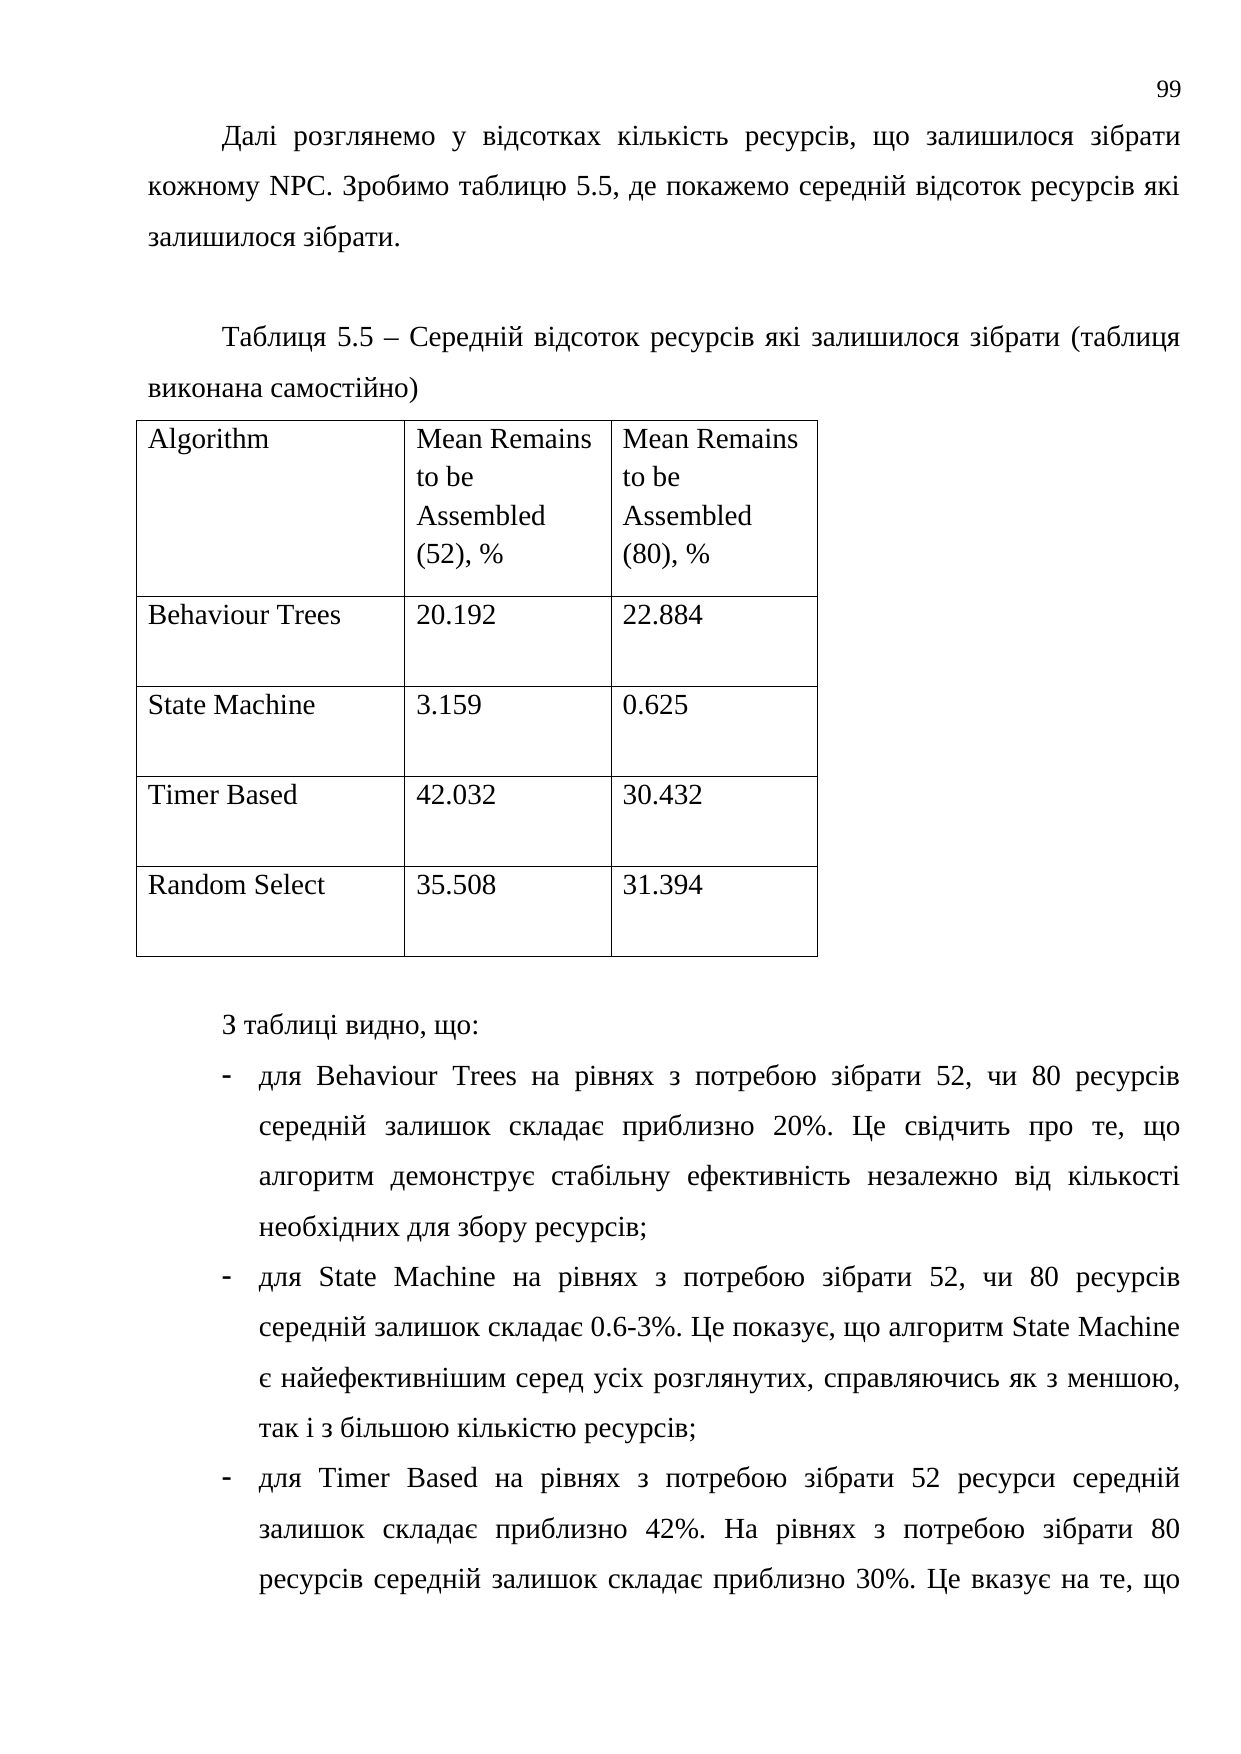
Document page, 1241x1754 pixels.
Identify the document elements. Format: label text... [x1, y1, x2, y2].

table_header Mean Remains to be Assembled (80), % [612, 421, 817, 596]
text Далі розглянемо у відсотках кількість ресурсів, що залишилося зібрати кожному NPC. Зробимо таблицю 5.5, де покажемо середній відсоток ресурсів які залишилося зібрати. [148, 118, 1181, 252]
table_cell 22.884 [612, 597, 817, 686]
table_header Mean Remains to be Assembled (52), % [405, 421, 611, 596]
table_cell 20.192 [405, 597, 611, 686]
table_cell 0.625 [612, 687, 817, 776]
table_header Algorithm [137, 421, 404, 596]
text Таблиця 5.5 – Середній відсоток ресурсів які залишилося зібрати (таблиця виконана самостійно) [148, 319, 1181, 403]
table_cell 42.032 [405, 777, 611, 866]
table_cell 35.508 [405, 867, 611, 956]
list для Behaviour Trees на рівнях з потребою зібрати 52, чи 80 ресурсів середній залишок складає приблизно 20%. Це свідчить про те, що алгоритм демонструє стабільну ефективність незалежно від кількості необхідних для збору ресурсів; [222, 1058, 1181, 1242]
table_cell Random Select [137, 867, 404, 956]
list для State Machine на рівнях з потребою зібрати 52, чи 80 ресурсів середній залишок складає 0.6-3%. Це показує, що алгоритм State Machine є найефективнішим серед усіх розглянутих, справляючись як з меншою, так і з більшою кількістю ресурсів; [222, 1259, 1181, 1444]
table_cell 3.159 [405, 687, 611, 776]
text З таблиці видно, що: [148, 1007, 1181, 1041]
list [222, 1460, 1181, 1595]
table_cell 30.432 [612, 777, 817, 866]
table_cell Behaviour Trees [137, 597, 404, 686]
table_cell State Machine [137, 687, 404, 776]
table_cell 31.394 [612, 867, 817, 956]
table_cell Timer Based [137, 777, 404, 866]
